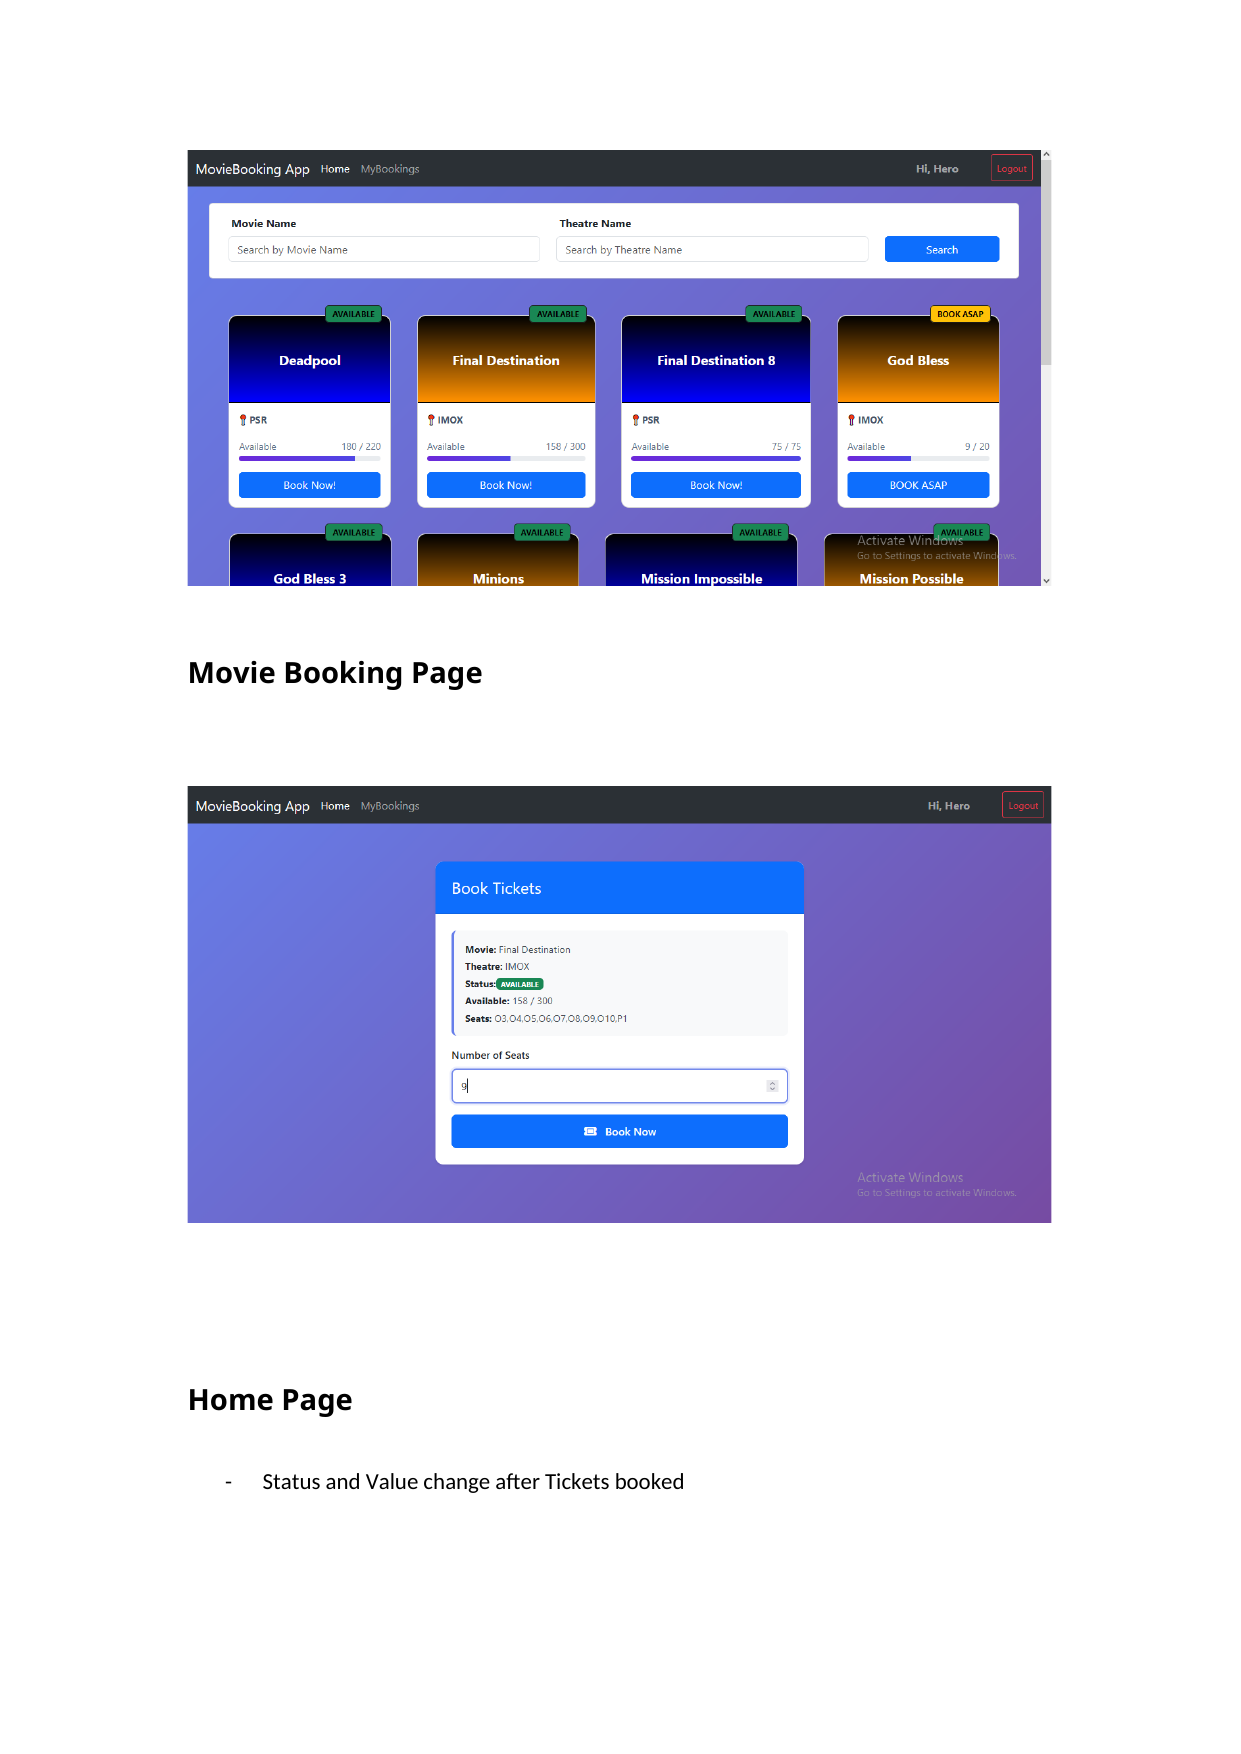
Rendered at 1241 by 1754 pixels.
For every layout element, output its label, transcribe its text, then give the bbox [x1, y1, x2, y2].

subtitle Home Page [187, 1379, 1053, 1419]
picture [187, 150, 1052, 586]
subtitle Movie Booking Page [187, 652, 1053, 692]
list Status and Value change after Tickets booked [225, 1467, 1053, 1495]
picture [187, 786, 1052, 1223]
